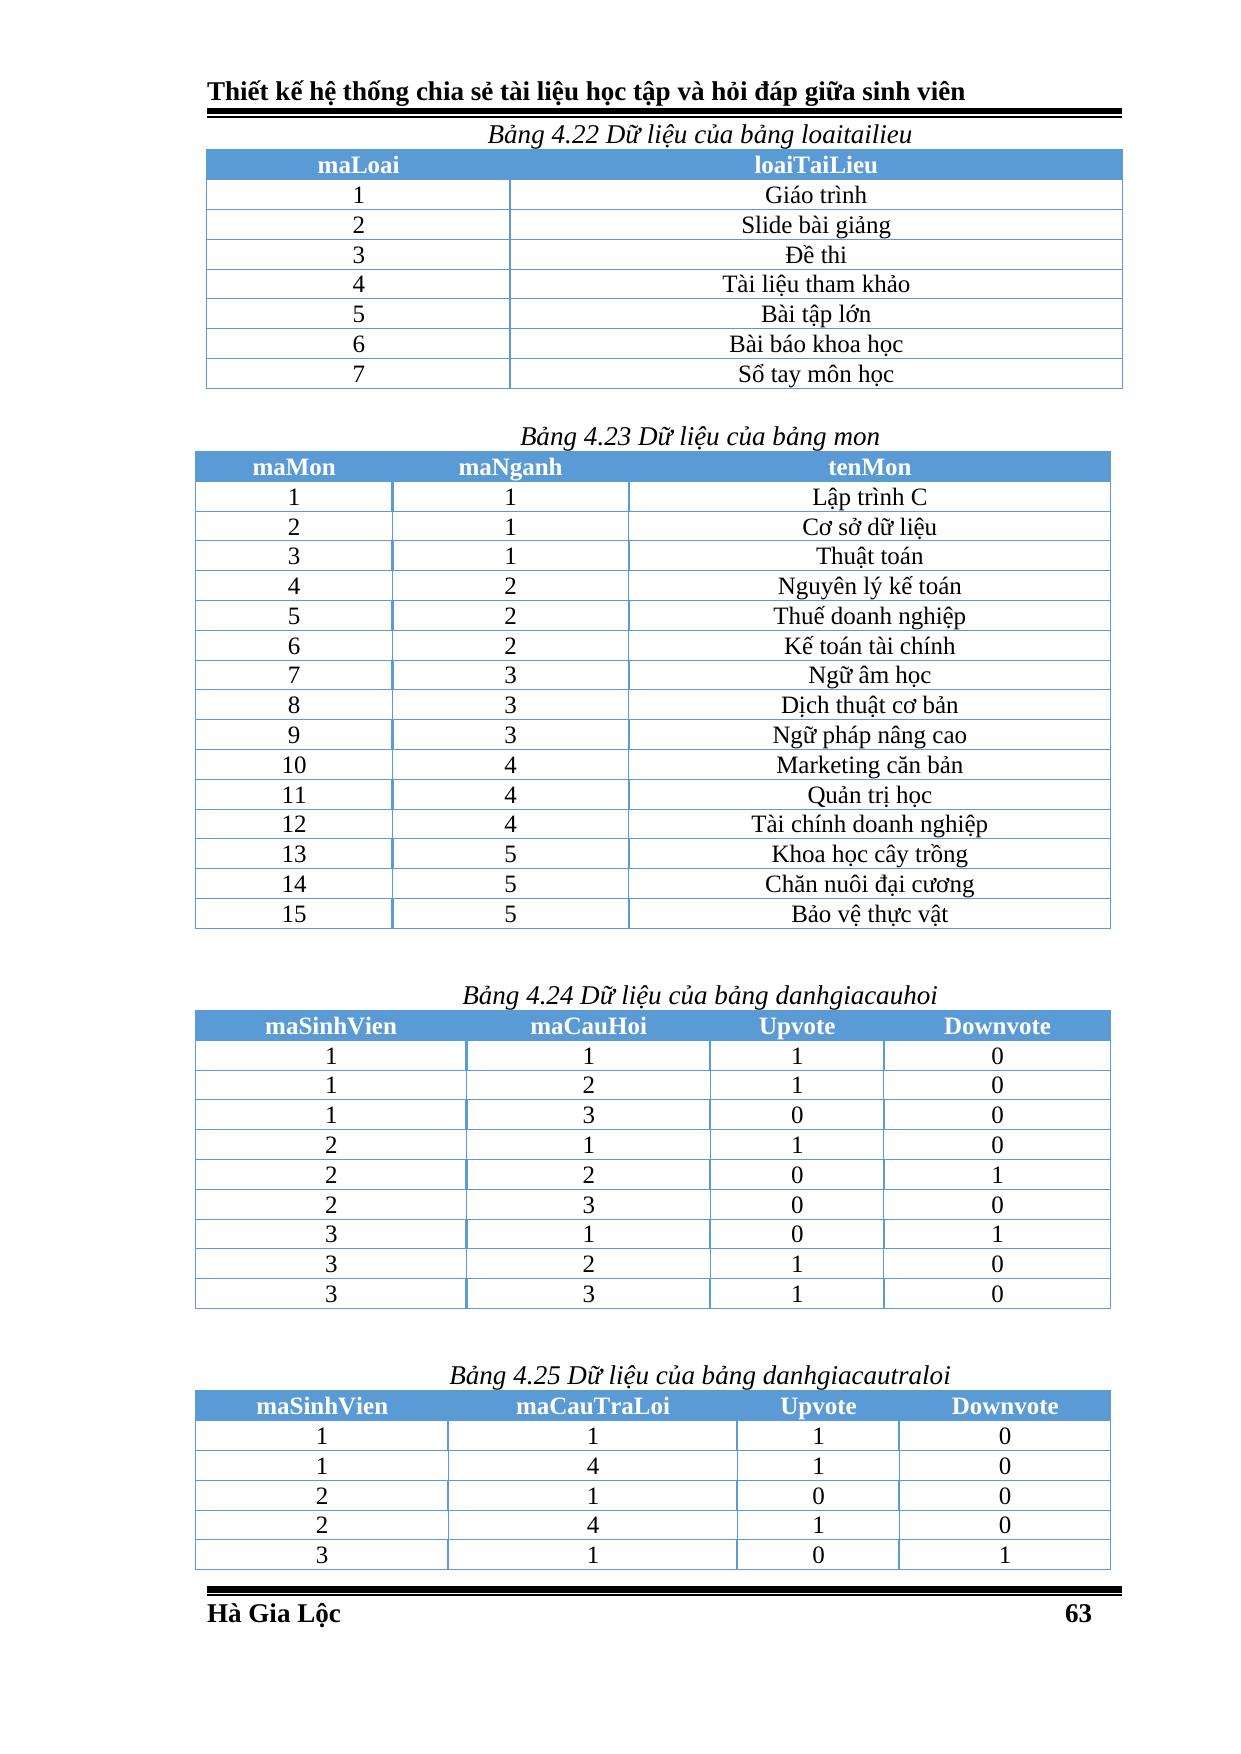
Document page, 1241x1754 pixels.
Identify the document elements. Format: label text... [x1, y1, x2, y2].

table_cell 2 [196, 1130, 466, 1159]
table_cell 0 [884, 1190, 1110, 1218]
table_cell 1 [711, 1130, 883, 1159]
table_cell Slide bài giảng [511, 210, 1122, 239]
table_cell 4 [393, 750, 628, 779]
table_cell Kế toán tài chính [629, 631, 1110, 659]
table_cell 0 [711, 1160, 883, 1189]
table_cell 2 [467, 1071, 710, 1099]
table_cell 1 [196, 1071, 466, 1099]
table_cell 15 [196, 899, 391, 928]
table_cell 11 [196, 780, 391, 808]
table_cell 1 [449, 1421, 736, 1450]
table_cell Bài báo khoa học [511, 329, 1122, 358]
table_cell 1 [468, 1041, 709, 1069]
table_cell 3 [196, 1540, 447, 1569]
table_header Downvote [900, 1391, 1110, 1420]
table_cell 1 [393, 512, 628, 540]
table_cell 2 [394, 601, 628, 630]
table_cell 3 [395, 662, 627, 688]
table_cell 2 [393, 571, 628, 600]
table_cell 2 [393, 631, 628, 659]
table_cell 3 [468, 1279, 709, 1308]
table_cell 0 [884, 1130, 1110, 1159]
table_cell 7 [196, 661, 391, 689]
table_cell 0 [885, 1041, 1110, 1069]
table_cell 1 [449, 1481, 736, 1509]
table_cell 14 [196, 869, 392, 898]
table_cell Dịch thuật cơ bản [629, 690, 1110, 719]
table_cell 1 [394, 482, 628, 511]
table_cell 2 [207, 210, 509, 239]
table_cell 4 [449, 1451, 737, 1480]
table_cell 1 [196, 1451, 448, 1480]
table_cell 4 [394, 780, 628, 808]
table_cell 1 [711, 1249, 883, 1278]
table_cell 1 [738, 1451, 899, 1480]
table_header maMon [196, 452, 392, 481]
table_cell Lập trình C [630, 482, 1110, 511]
table_cell 5 [394, 839, 628, 868]
table_cell 2 [196, 512, 392, 540]
table_cell 10 [196, 750, 392, 779]
table_cell Cơ sở dữ liệu [629, 512, 1110, 540]
table_cell 1 [449, 1540, 736, 1569]
table_cell 1 [711, 1041, 883, 1069]
table_cell 9 [196, 720, 391, 749]
table_cell 5 [196, 601, 391, 630]
table_cell 6 [207, 329, 509, 358]
table_header maNganh [393, 452, 628, 481]
table_cell 1 [738, 1421, 898, 1450]
table_header maSinhVien [196, 1011, 466, 1040]
table_header Upvote [711, 1011, 883, 1040]
table_cell 0 [900, 1451, 1110, 1480]
table_cell Bảo vệ thực vật [630, 899, 1110, 928]
table_cell Bài tập lớn [511, 299, 1122, 328]
table_cell 0 [738, 1540, 898, 1569]
table_cell 1 [711, 1071, 883, 1099]
table_cell Ngữ âm học [630, 661, 1110, 689]
table_cell 2 [196, 1160, 465, 1189]
table_cell 3 [467, 1190, 710, 1218]
table_cell Tài chính doanh nghiệp [629, 810, 1110, 838]
table_cell 5 [207, 299, 509, 328]
table_cell 13 [196, 839, 391, 868]
table_cell 0 [711, 1100, 883, 1129]
table_cell 2 [468, 1160, 709, 1189]
table_cell 0 [885, 1100, 1110, 1129]
table_cell 5 [394, 899, 628, 928]
table_cell 12 [196, 810, 392, 838]
table_cell 1 [885, 1220, 1110, 1248]
table_cell 3 [196, 541, 391, 570]
table_cell 3 [196, 1249, 466, 1278]
table_cell 3 [207, 240, 509, 268]
table_cell 0 [900, 1481, 1110, 1509]
table_header Downvote [884, 1011, 1110, 1040]
table_cell 3 [196, 1220, 465, 1248]
table_header loaiTaiLieu [511, 150, 1122, 179]
table_cell 0 [900, 1421, 1110, 1450]
table_cell 4 [196, 571, 392, 600]
table_header tenMon [629, 452, 1110, 481]
table_header maCauTraLoi [449, 1391, 737, 1420]
table_cell Ngữ pháp nâng cao [630, 720, 1110, 749]
table_cell 0 [738, 1481, 898, 1509]
table_cell 1 [711, 1279, 883, 1308]
table_cell 0 [711, 1220, 883, 1248]
table_cell 1 [467, 1130, 710, 1159]
table_cell Sổ tay môn học [511, 359, 1122, 388]
table_cell 1 [394, 541, 628, 570]
table_cell Nguyên lý kế toán [629, 571, 1110, 600]
table_cell 3 [394, 720, 628, 749]
table_cell Chăn nuôi đại cương [629, 869, 1110, 898]
table_cell 6 [196, 631, 392, 659]
table_cell 0 [900, 1511, 1110, 1539]
table_cell Quản trị học [630, 780, 1110, 808]
table_cell 8 [196, 690, 392, 719]
table_cell 5 [393, 869, 628, 898]
table_cell 1 [196, 482, 391, 511]
table_cell 0 [884, 1249, 1110, 1278]
table_cell Marketing căn bản [629, 750, 1110, 779]
table_cell 1 [900, 1540, 1110, 1569]
table_cell 4 [207, 270, 509, 298]
table_cell Thuật toán [630, 541, 1110, 570]
table_cell 1 [196, 1041, 465, 1069]
table_cell 7 [207, 359, 509, 388]
table_cell 3 [393, 690, 628, 719]
table_cell Tài liệu tham khảo [511, 270, 1122, 298]
table_cell 0 [884, 1071, 1110, 1099]
table_cell 2 [196, 1190, 466, 1218]
table_cell Giáo trình [511, 180, 1122, 209]
table_cell 2 [467, 1249, 710, 1278]
table_header maSinhVien [196, 1391, 448, 1420]
table_cell 3 [196, 1279, 465, 1308]
table_cell 0 [885, 1279, 1110, 1308]
table_cell Thuế doanh nghiệp [630, 601, 1110, 630]
table_cell 4 [449, 1511, 737, 1539]
table_cell 1 [196, 1100, 465, 1129]
table_cell 1 [196, 1421, 447, 1450]
table_cell 1 [885, 1160, 1110, 1189]
table_cell 2 [196, 1481, 447, 1509]
table_cell Đề thi [511, 240, 1122, 268]
table_cell Khoa học cây trồng [630, 839, 1110, 868]
table_cell 1 [468, 1220, 709, 1248]
table_cell 0 [711, 1190, 883, 1218]
table_cell 1 [738, 1511, 899, 1539]
table_header maLoai [207, 150, 509, 179]
table_cell 4 [393, 810, 628, 838]
table_cell 2 [196, 1511, 448, 1539]
table_header Upvote [738, 1391, 899, 1420]
table_cell 1 [207, 180, 509, 209]
table_cell 3 [468, 1100, 709, 1129]
table_header maCauHoi [467, 1011, 710, 1040]
